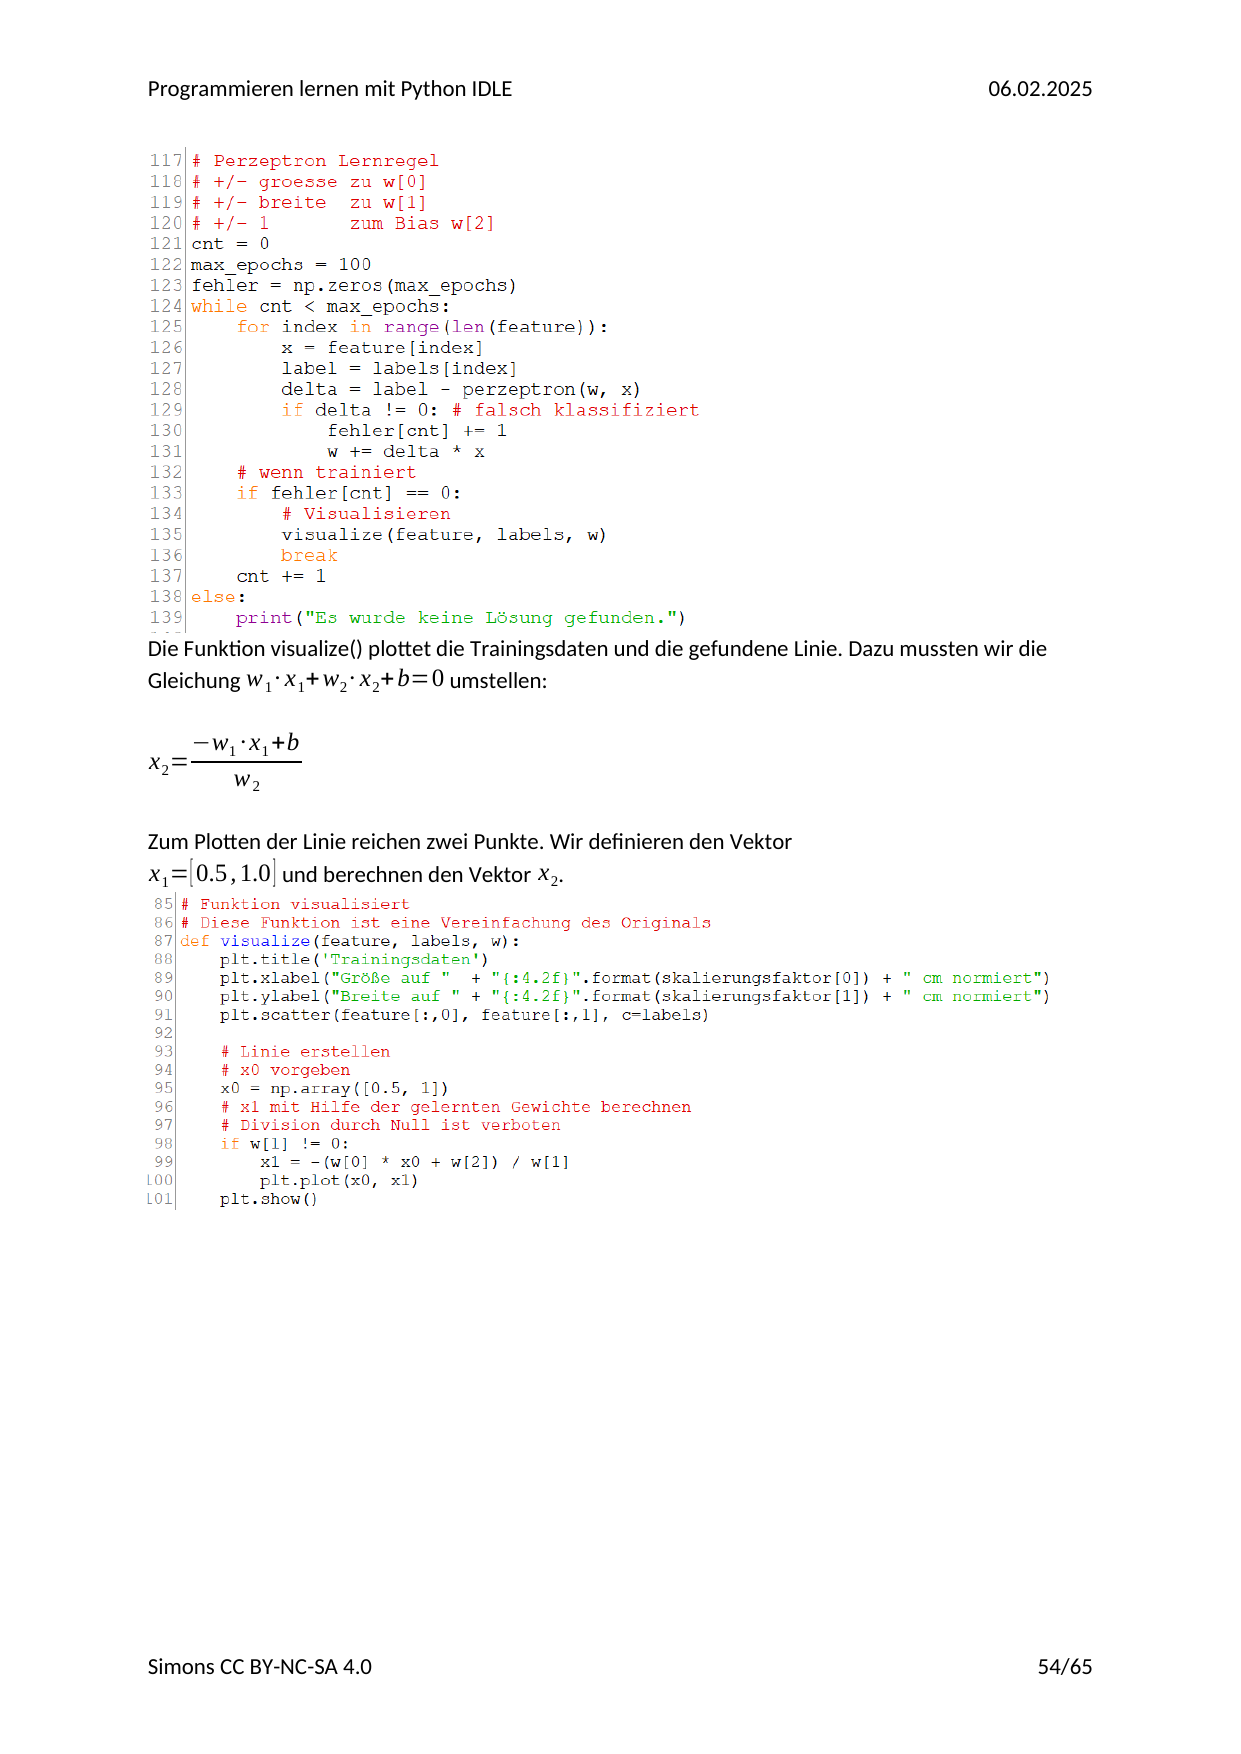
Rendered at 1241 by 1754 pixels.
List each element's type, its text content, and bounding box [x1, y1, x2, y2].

text und berechnen den Vektor . [148, 857, 1092, 890]
picture [147, 147, 731, 633]
text Die Funktion visualize() plottet die Trainingsdaten und die gefundene Linie. Dazu mussten wir die [148, 634, 1092, 663]
text Gleichung umstellen: [148, 665, 1092, 696]
picture [147, 892, 1093, 1210]
text Zum Plotten der Linie reichen zwei Punkte. Wir definieren den Vektor [148, 827, 1092, 855]
